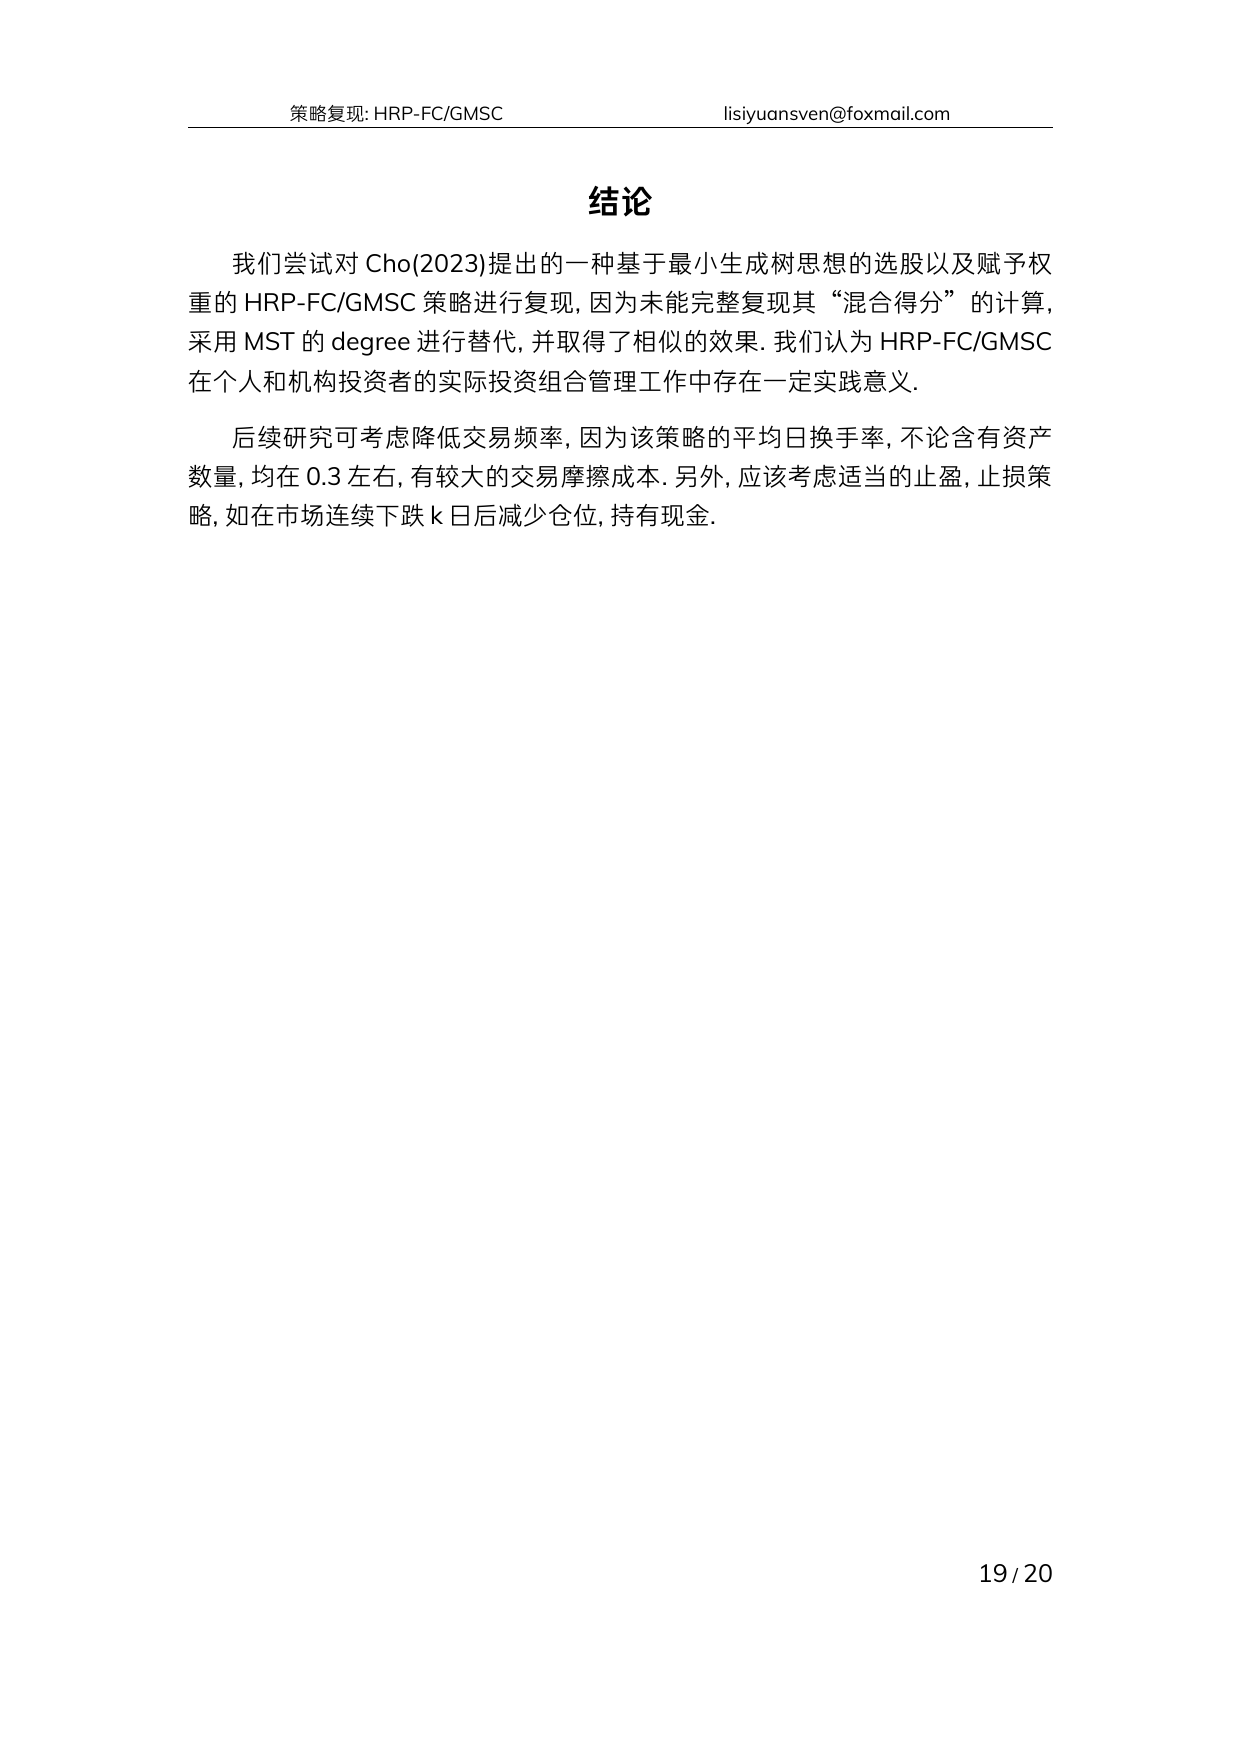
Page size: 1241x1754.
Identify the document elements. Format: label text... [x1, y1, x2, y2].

text 我们尝试对Cho(2023)提出的一种基于最小生成树思想的选股以及赋予权重的HRP-FC/GMSC策略进行复现, 因为未能完整复现其“混合得分”的计算, 采用MST的degree进行替代, 并取得了相似的效果. 我们认为HRP-FC/GMSC在个人和机构投资者的实际投资组合管理工作中存在一定实践意义. [187, 247, 1053, 396]
text 后续研究可考虑降低交易频率, 因为该策略的平均日换手率, 不论含有资产数量, 均在0.3左右, 有较大的交易摩擦成本. 另外, 应该考虑适当的止盈, 止损策略, 如在市场连续下跌k日后减少仓位, 持有现金. [187, 421, 1053, 531]
subtitle 结论 [187, 184, 1053, 221]
